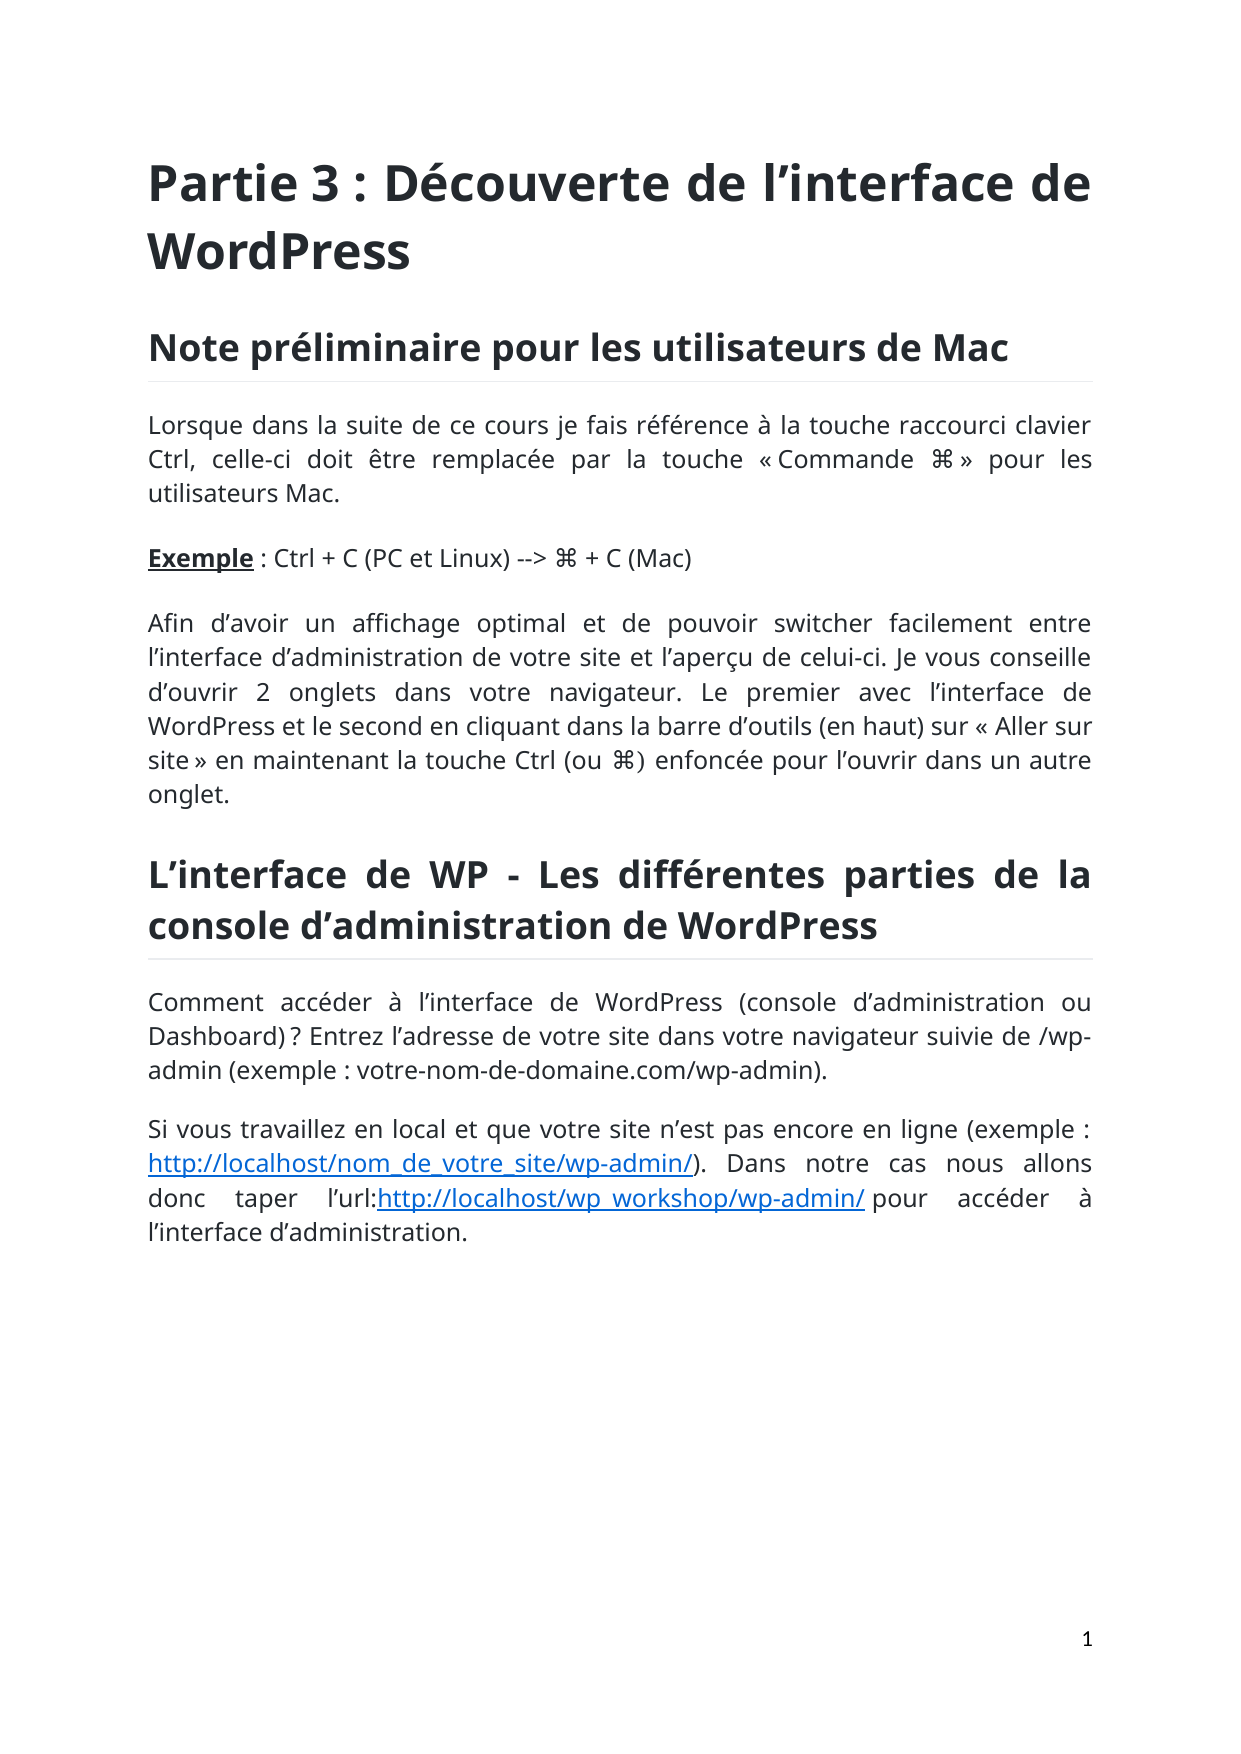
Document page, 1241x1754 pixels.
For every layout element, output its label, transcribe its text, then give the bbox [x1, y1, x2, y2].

text Comment accéder à l’interface de WordPress (console d’administration ou Dashboard) ? Entrez l’adresse de votre site dans votre navigateur suivie de /wp-admin (exemple : votre-nom-de-domaine.com/wp-admin). [148, 985, 1093, 1087]
text L’interface de WP - Les différentes parties de la console d’administration de WordPress [148, 848, 1093, 958]
text Si vous travaillez en local et que votre site n’est pas encore en ligne (exemple : http://localhost/nom_de_votre_site/wp-admin/). Dans notre cas nous allons donc taper l’url:http://localhost/wp_workshop/wp-admin/ pour accéder à l’interface d’administration. [148, 1112, 1093, 1248]
text Lorsque dans la suite de ce cours je fais référence à la touche raccourci clavier Ctrl, celle-ci doit être remplacée par la touche « Commande ⌘ » pour les utilisateurs Mac. [148, 407, 1093, 509]
text Note préliminaire pour les utilisateurs de Mac [148, 321, 1093, 381]
text Partie 3 : Découverte de l’interface de WordPress [148, 148, 1093, 284]
text Exemple : Ctrl + C (PC et Linux) --> ⌘ + C (Mac) [148, 541, 1093, 575]
text Afin d’avoir un affichage optimal et de pouvoir switcher facilement entre l’interface d’administration de votre site et l’aperçu de celui-ci. Je vous conseille d’ouvrir 2 onglets dans votre navigateur. Le premier avec l’interface de WordPress et le second en cliquant dans la barre d’outils (en haut) sur « Aller sur site » en maintenant la touche Ctrl (ou ⌘) enfoncée pour l’ouvrir dans un autre onglet. [148, 606, 1093, 810]
